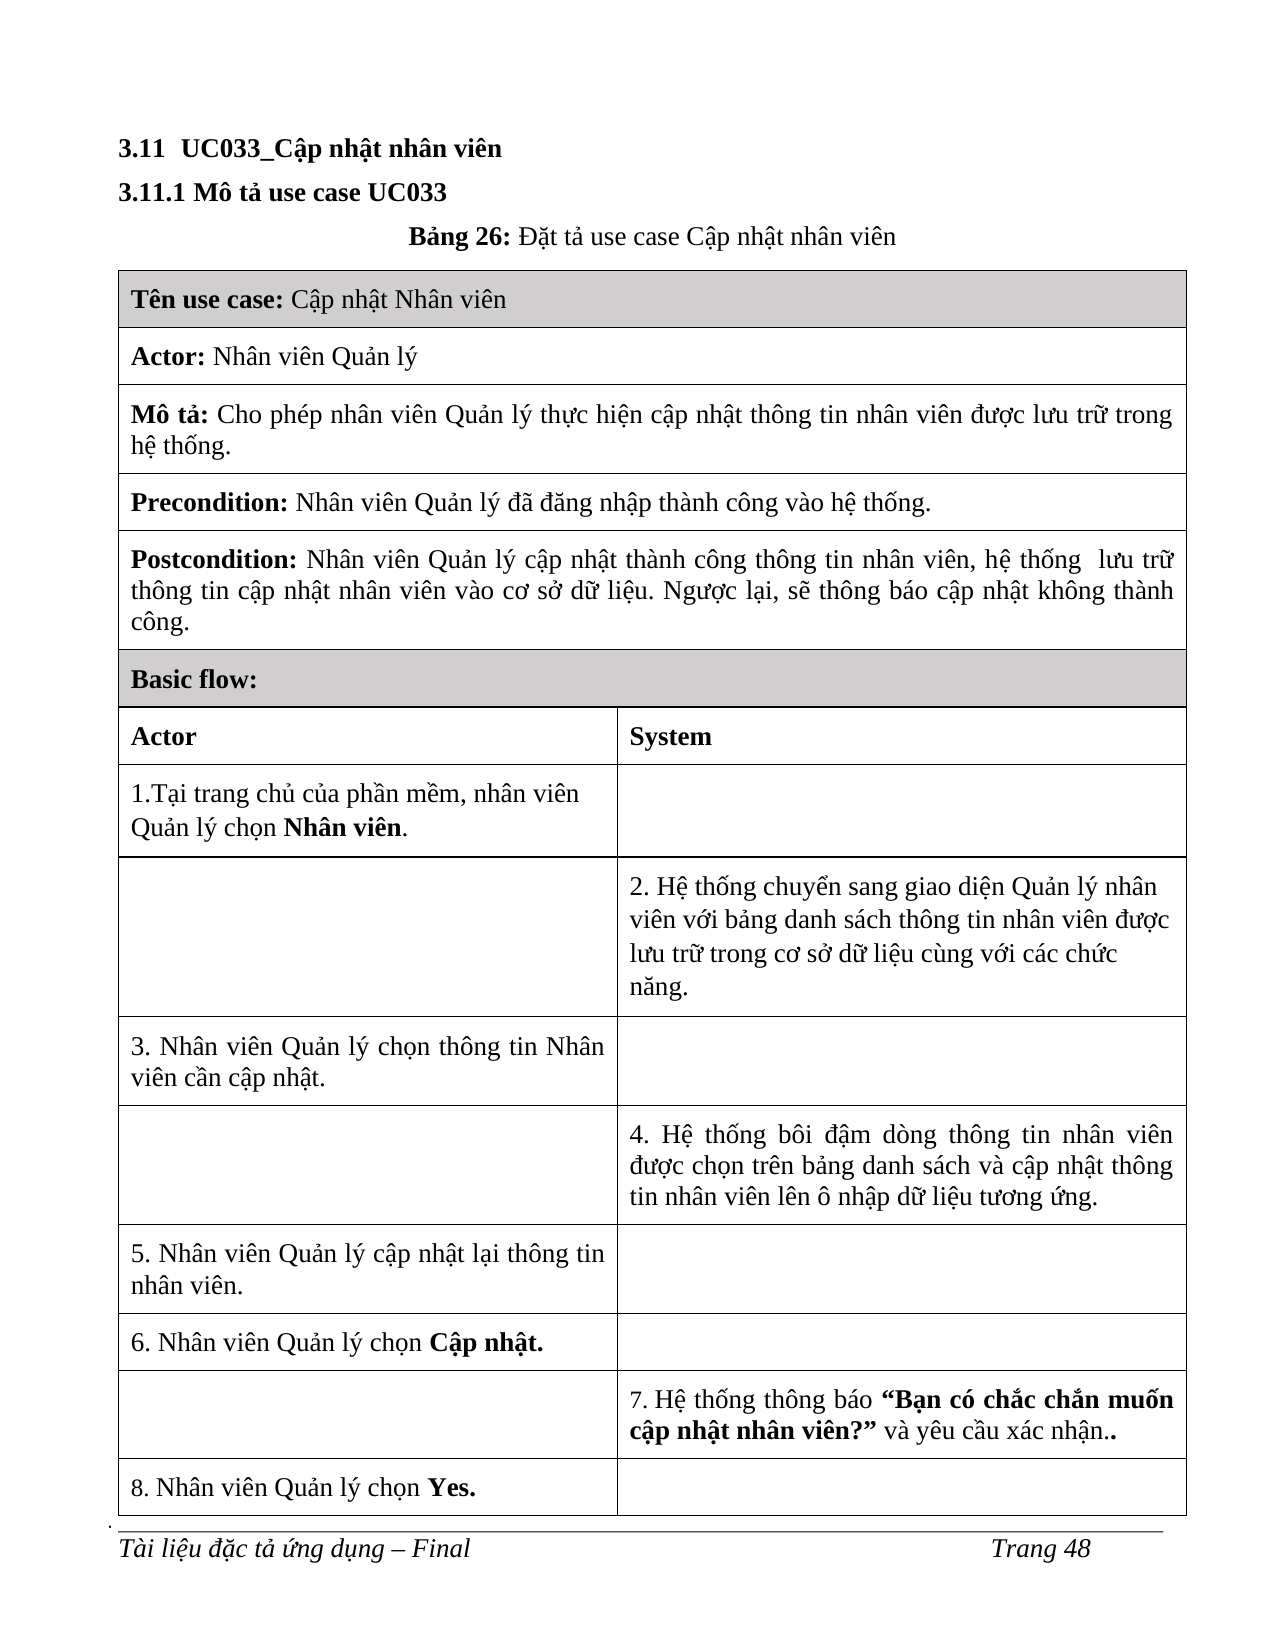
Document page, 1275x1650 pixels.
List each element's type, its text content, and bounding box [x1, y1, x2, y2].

table_cell [119, 1106, 617, 1224]
table_cell Postcondition: Nhân viên Quản lý cập nhật thành công thông tin nhân viên, hệ thống lưu trữ thông tin cập nhật nhân viên vào cơ sở dữ liệu. Ngược lại, sẽ thông báo cập nhật không thành công. [119, 531, 1186, 649]
table_cell 5. Nhân viên Quản lý cập nhật lại thông tin nhân viên. [119, 1225, 617, 1312]
table_cell [618, 1314, 1186, 1369]
table_cell System [618, 708, 1186, 763]
subtitle Mô tả use case UC033 [118, 176, 1186, 207]
table_cell 4. Hệ thống bôi đậm dòng thông tin nhân viên được chọn trên bảng danh sách và cập nhật thông tin nhân viên lên ô nhập dữ liệu tương ứng. [618, 1106, 1186, 1224]
table_cell Nhân viên Quản lý chọn Yes. [119, 1459, 617, 1515]
table_cell [618, 1459, 1186, 1515]
table_cell [618, 765, 1186, 856]
table_cell 2. Hệ thống chuyển sang giao diện Quản lý nhân viên với bảng danh sách thông tin nhân viên được lưu trữ trong cơ sở dữ liệu cùng với các chức năng. [618, 858, 1186, 1016]
table_cell [618, 1017, 1186, 1104]
table_cell 1.Tại trang chủ của phần mềm, nhân viên Quản lý chọn Nhân viên. [119, 765, 617, 856]
table_header Tên use case: Cập nhật Nhân viên [119, 271, 1186, 327]
table_cell [618, 1225, 1186, 1312]
table_cell [119, 858, 617, 1016]
table_cell Actor: Nhân viên Quản lý [119, 328, 1186, 384]
table_cell Precondition: Nhân viên Quản lý đã đăng nhập thành công vào hệ thống. [119, 474, 1186, 530]
text Bảng 26: Đặt tả use case Cập nhật nhân viên [118, 219, 1186, 251]
table_cell Hệ thống thông báo “Bạn có chắc chắn muốn cập nhật nhân viên?” và yêu cầu xác nhận.. [618, 1371, 1186, 1458]
table_cell 3. Nhân viên Quản lý chọn thông tin Nhân viên cần cập nhật. [119, 1017, 617, 1104]
table_cell Actor [119, 708, 617, 763]
subtitle UC033_Cập nhật nhân viên [118, 132, 1186, 163]
table_cell [119, 1371, 617, 1458]
table_cell Mô tả: Cho phép nhân viên Quản lý thực hiện cập nhật thông tin nhân viên được lưu trữ trong hệ thống. [119, 385, 1186, 472]
table_cell 6. Nhân viên Quản lý chọn Cập nhật. [119, 1314, 617, 1369]
table_cell Basic flow: [119, 650, 1186, 706]
